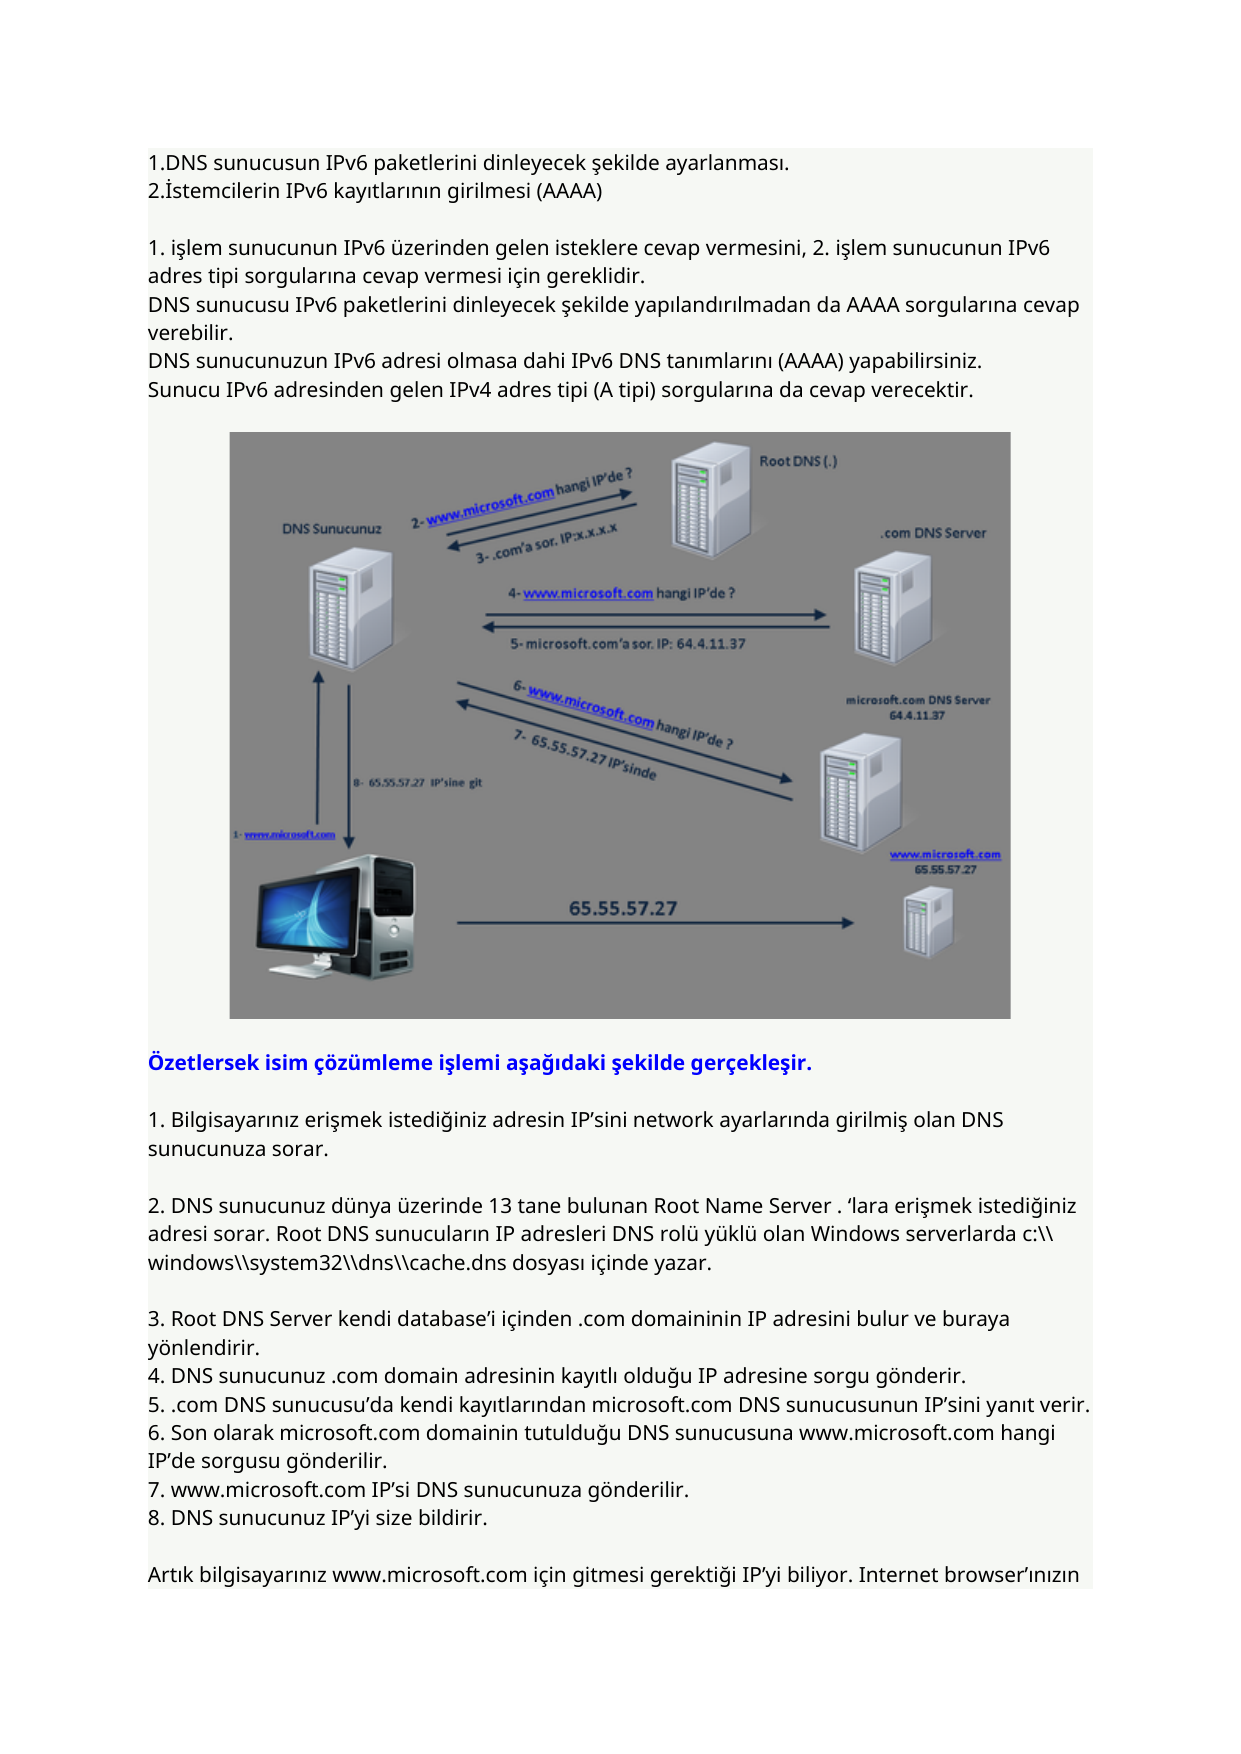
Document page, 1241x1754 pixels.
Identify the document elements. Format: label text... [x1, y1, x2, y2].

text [148, 148, 1093, 403]
text Özetlersek isim çözümleme işlemi aşağıdaki şekilde gerçekleşir. [148, 1048, 1093, 1076]
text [148, 1105, 1093, 1589]
picture [229, 432, 1011, 1019]
